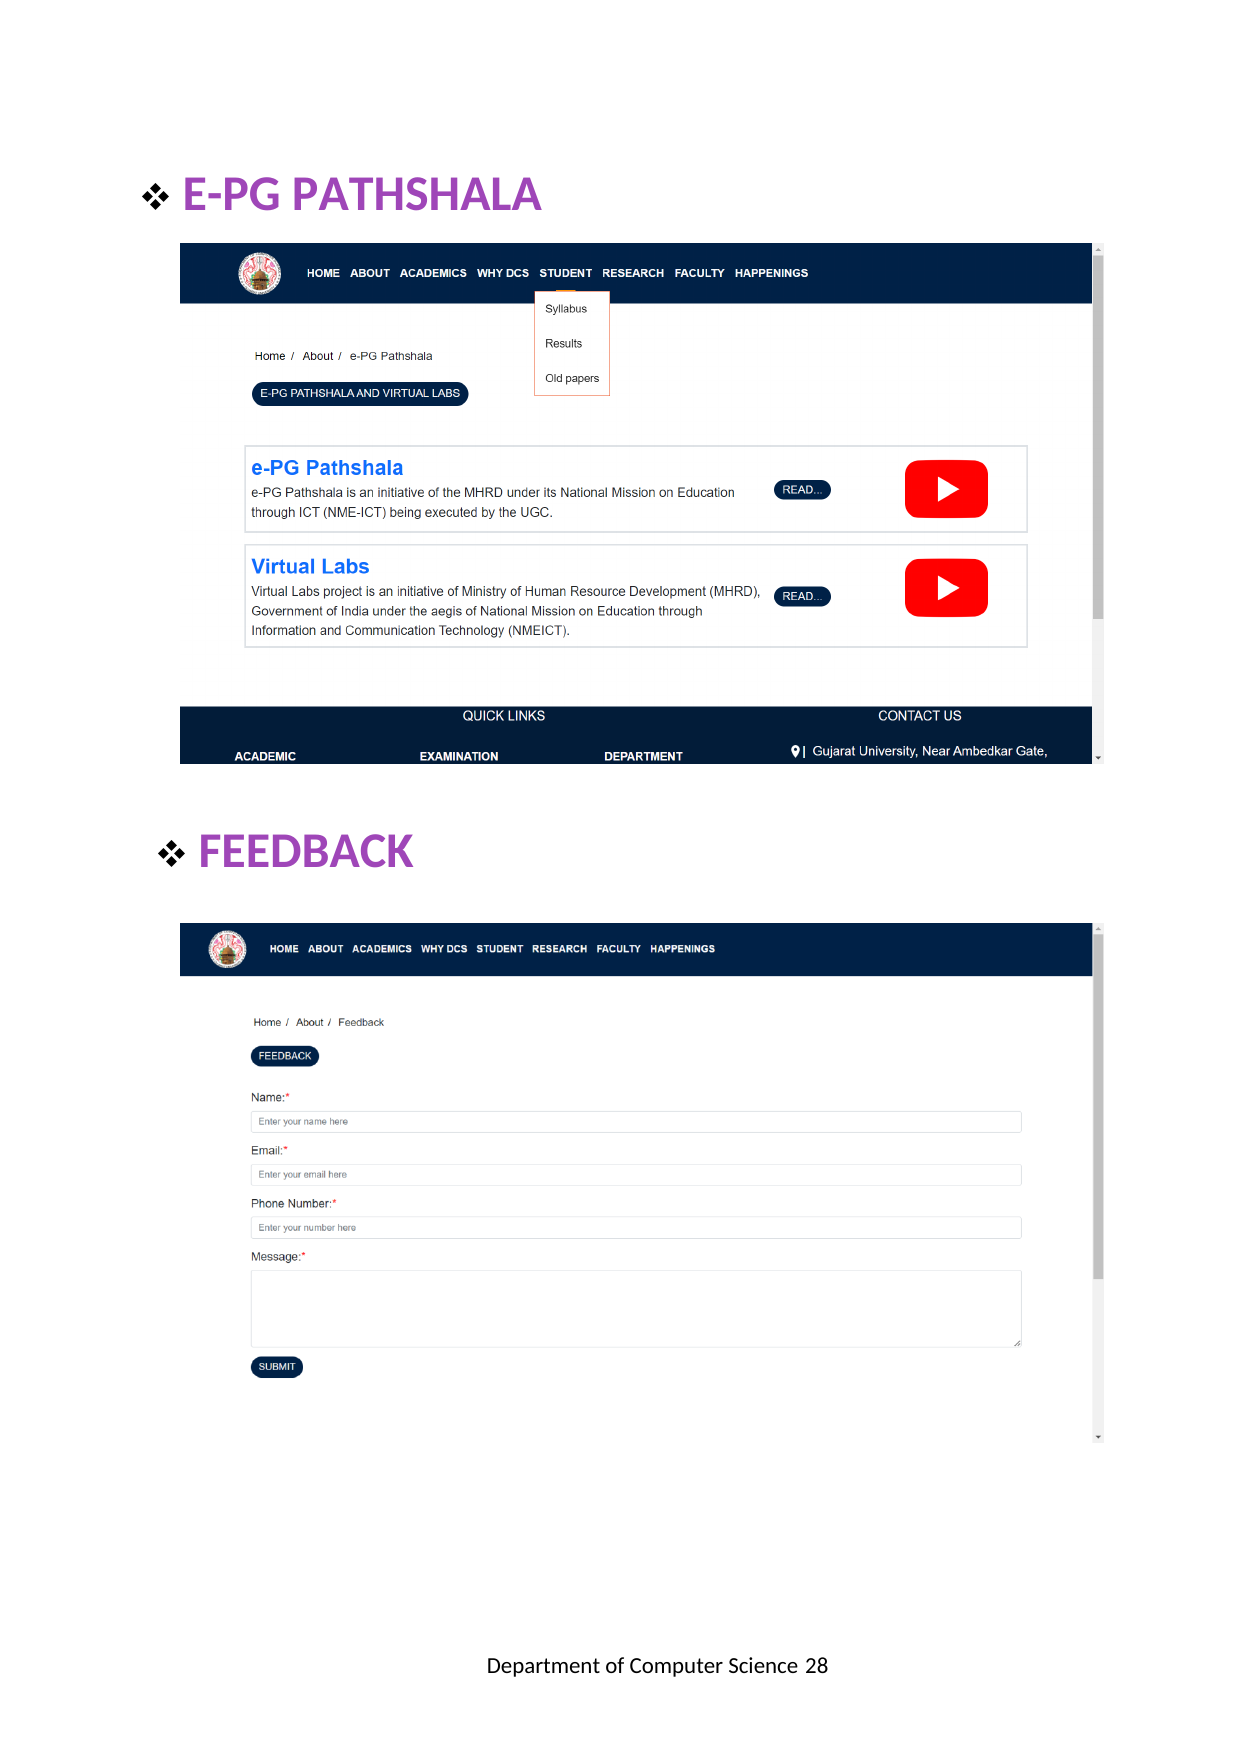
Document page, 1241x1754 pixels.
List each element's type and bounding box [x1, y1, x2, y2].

picture [180, 243, 1104, 764]
picture [180, 923, 1104, 1443]
